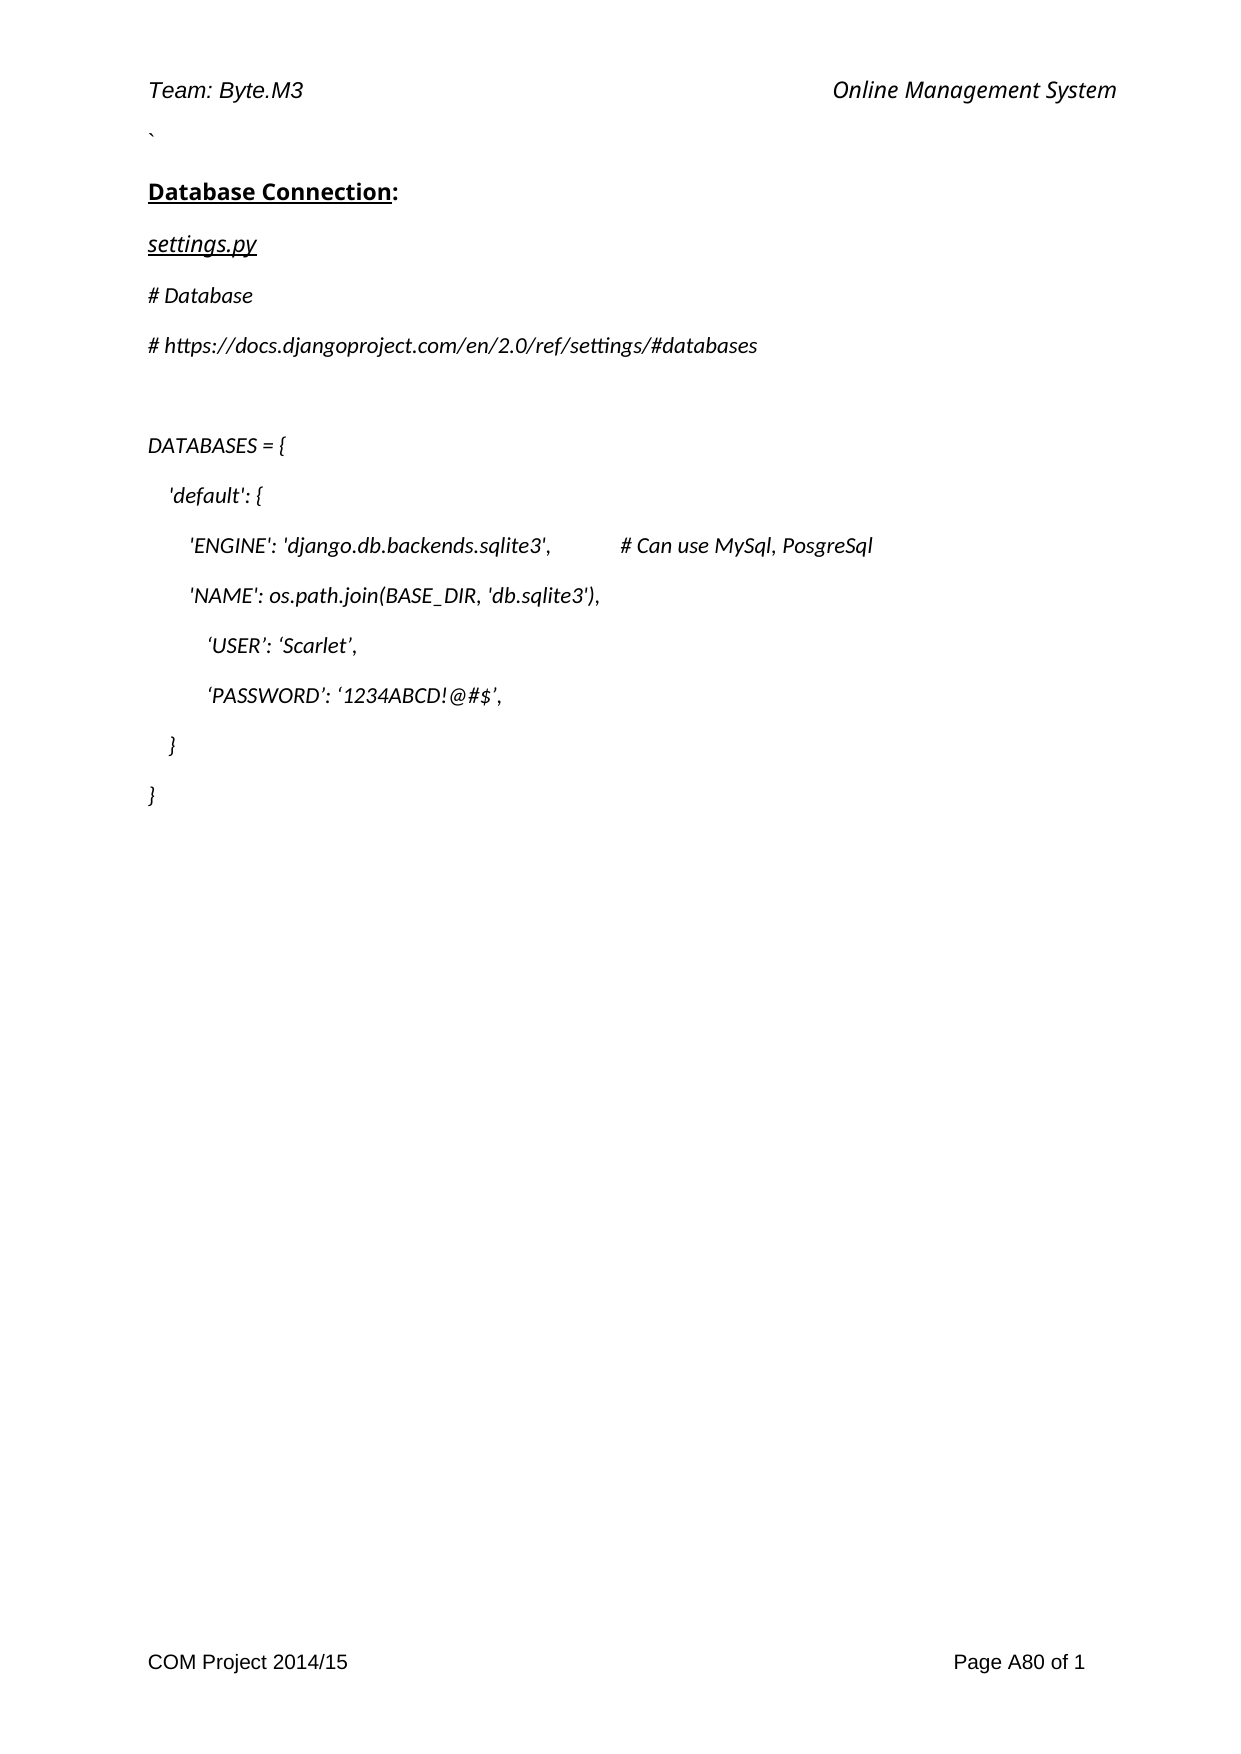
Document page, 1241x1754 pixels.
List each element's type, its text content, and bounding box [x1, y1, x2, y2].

text 'default': { [148, 480, 1122, 509]
text DATABASES = { [148, 430, 1122, 459]
text settings.py [148, 228, 1122, 259]
text # Database [148, 280, 1122, 309]
text Database Connection: [148, 176, 1122, 207]
text 'NAME': os.path.join(BASE_DIR, 'db.sqlite3'), [148, 580, 1122, 609]
text } [148, 780, 1122, 809]
text } [148, 730, 1122, 759]
text # https://docs.djangoproject.com/en/2.0/ref/settings/#databases [148, 330, 1122, 359]
text ‘PASSWORD’: ‘1234ABCD!@#$’, [148, 680, 1122, 709]
text ‘USER’: ‘Scarlet’, [148, 630, 1122, 659]
text 'ENGINE': 'django.db.backends.sqlite3', # Can use MySql, PosgreSql [148, 530, 1122, 559]
